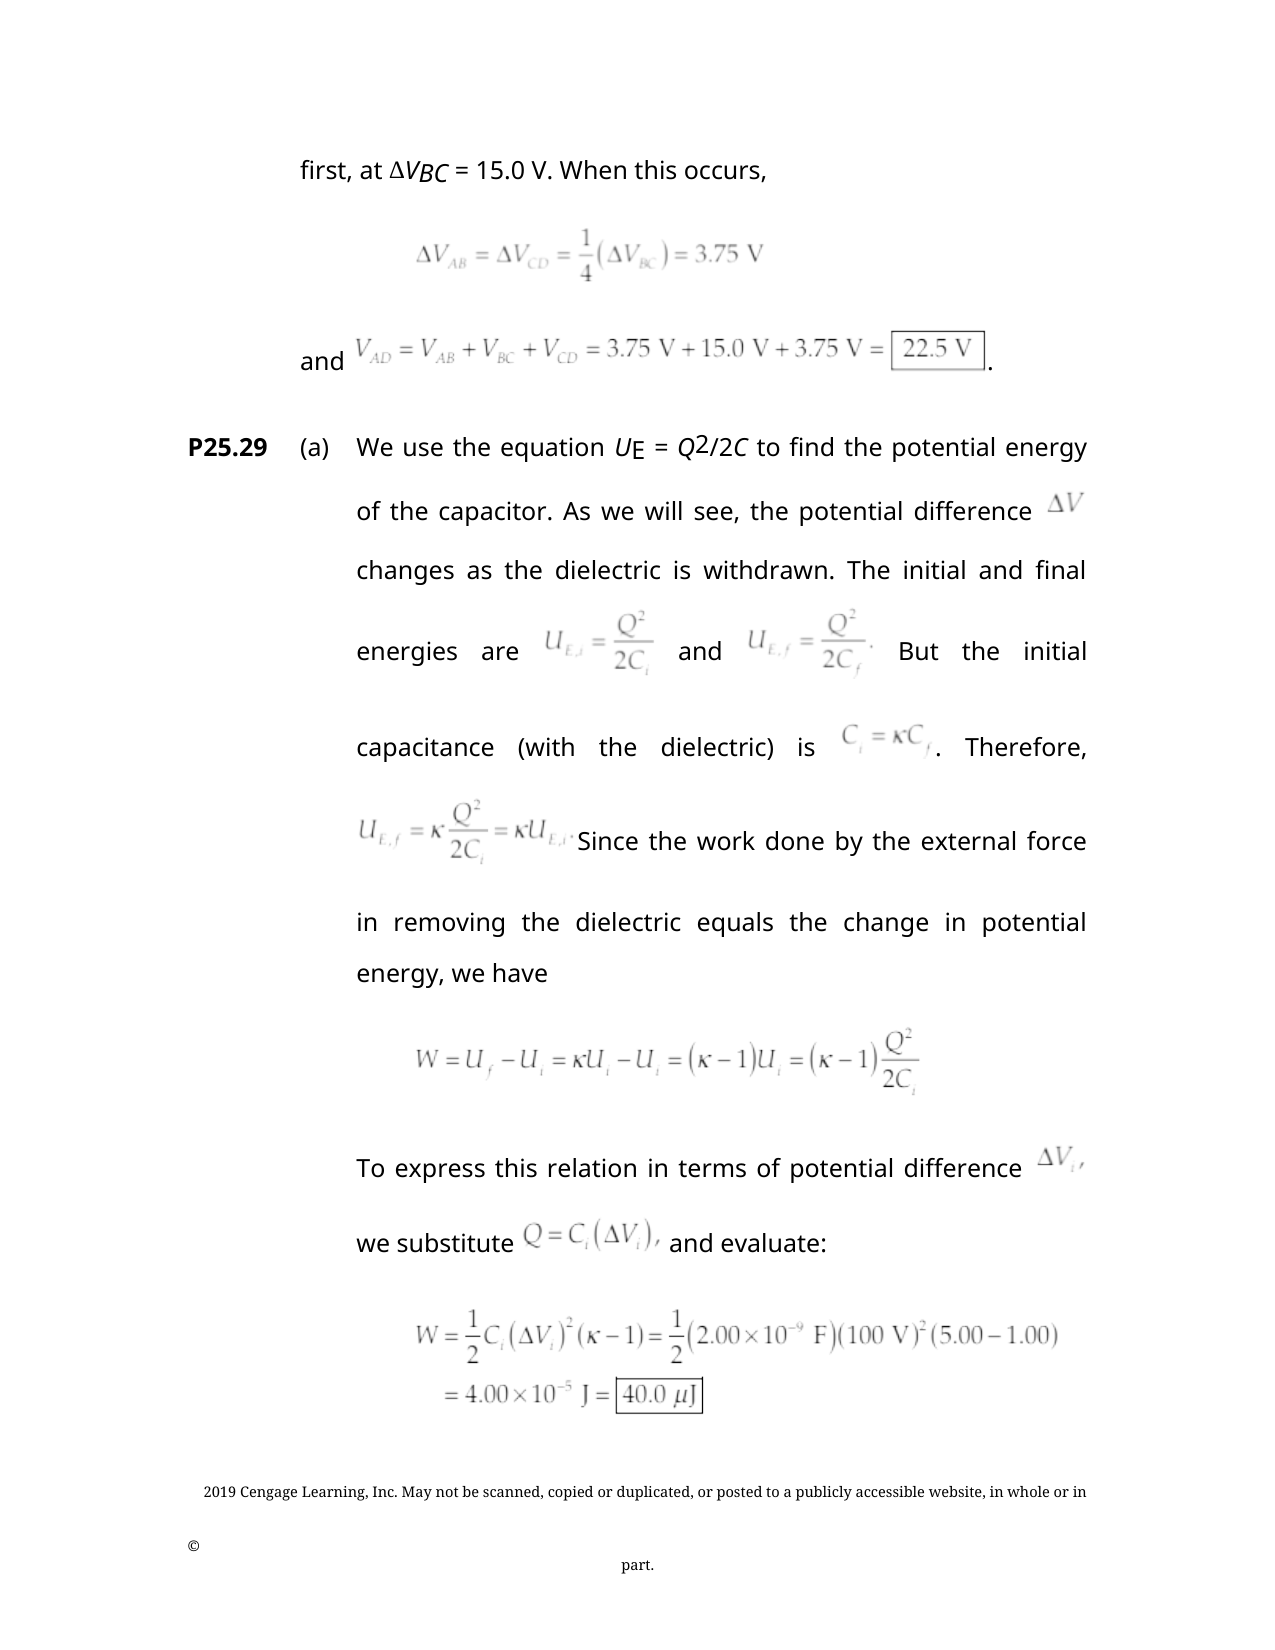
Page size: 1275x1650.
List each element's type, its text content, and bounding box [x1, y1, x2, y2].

text P25.29 (a) We use the equation UE = Q2/2C to find the potential energy of the capacitor. As we will see, the potential difference changes as the dielectric is withdrawn. The initial and final energies are and But the initial capacitance (with the dielectric) is . Therefore, Since the work done by the external force in removing the dielectric equals the change in potential energy, we have [187, 424, 1087, 990]
text and . [187, 327, 1087, 394]
text To express this relation in terms of potential difference we substitute and evaluate: [187, 1140, 1087, 1274]
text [187, 150, 1087, 190]
